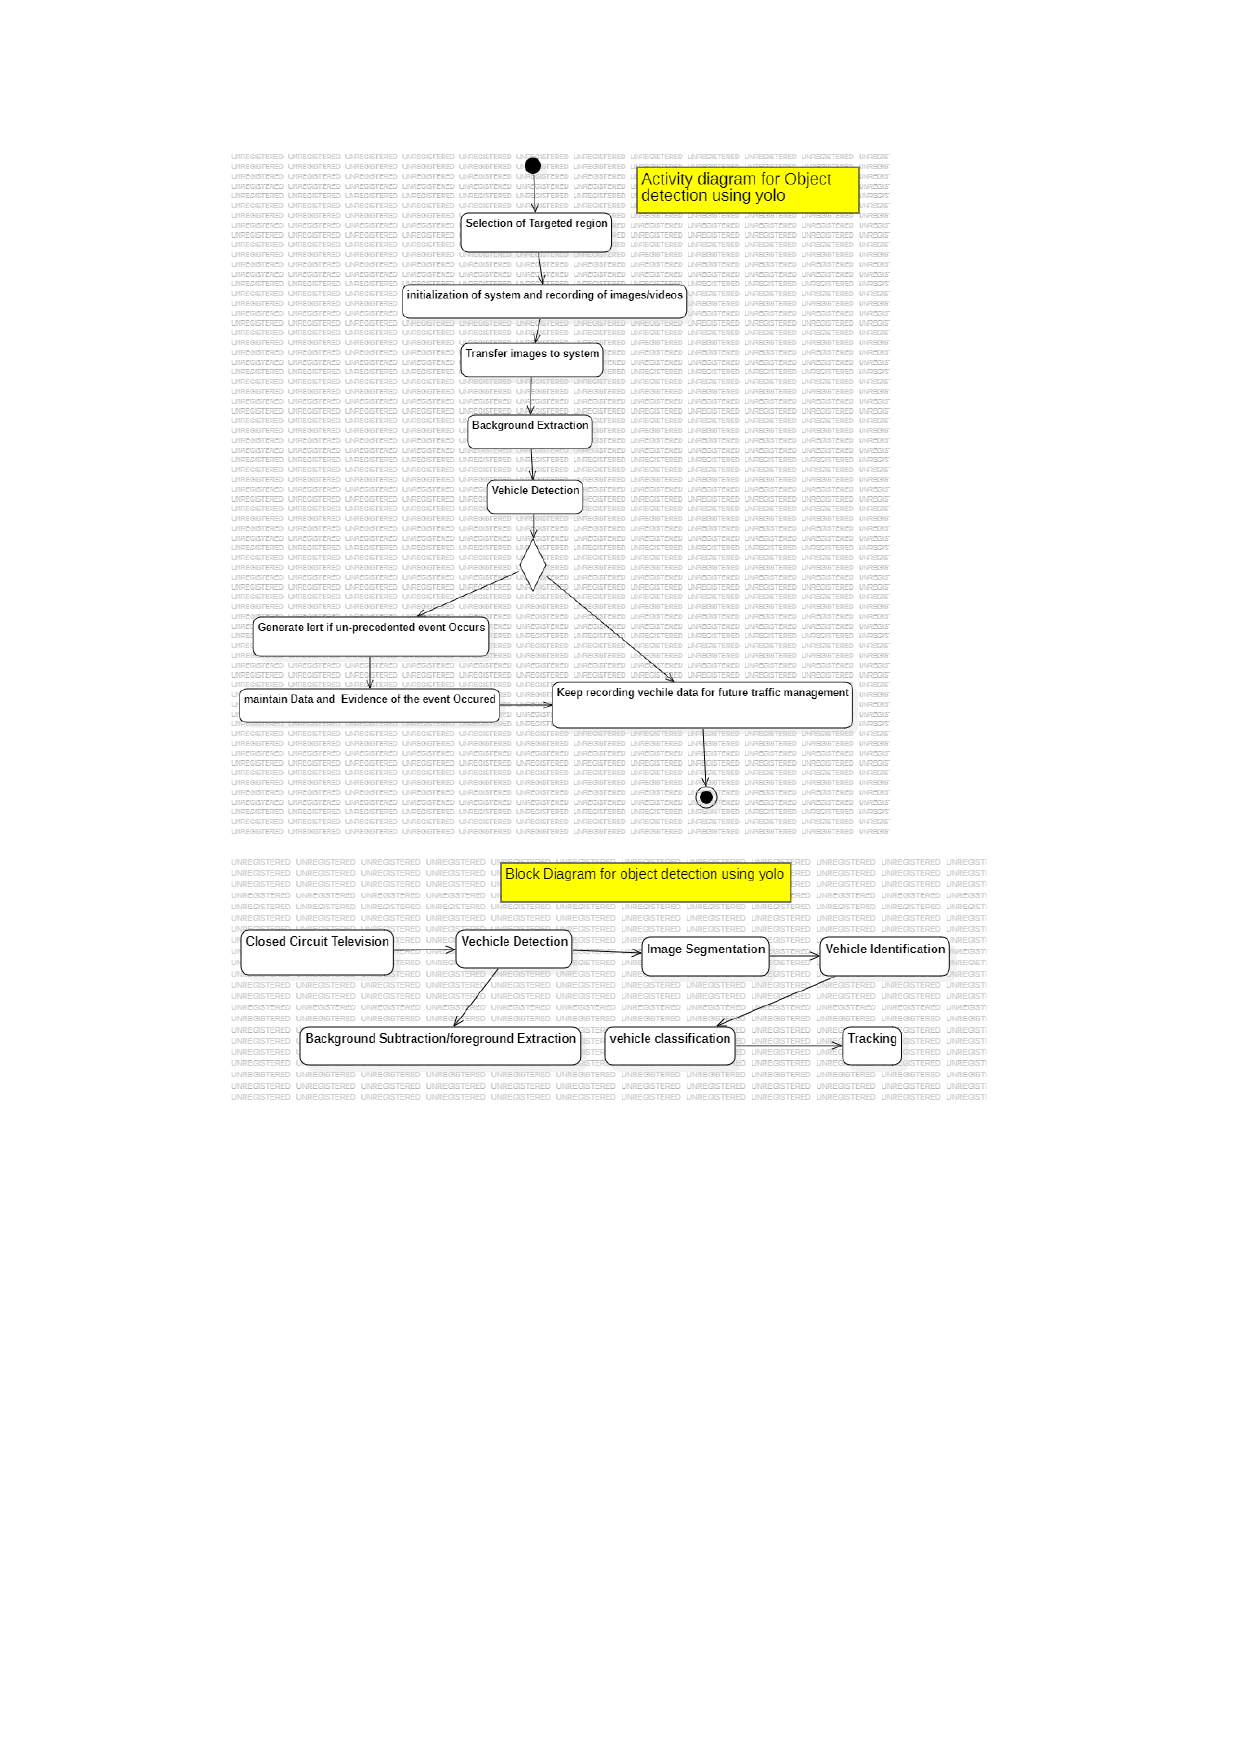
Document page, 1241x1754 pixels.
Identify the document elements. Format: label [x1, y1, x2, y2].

picture [231, 150, 890, 840]
picture [231, 853, 987, 1102]
